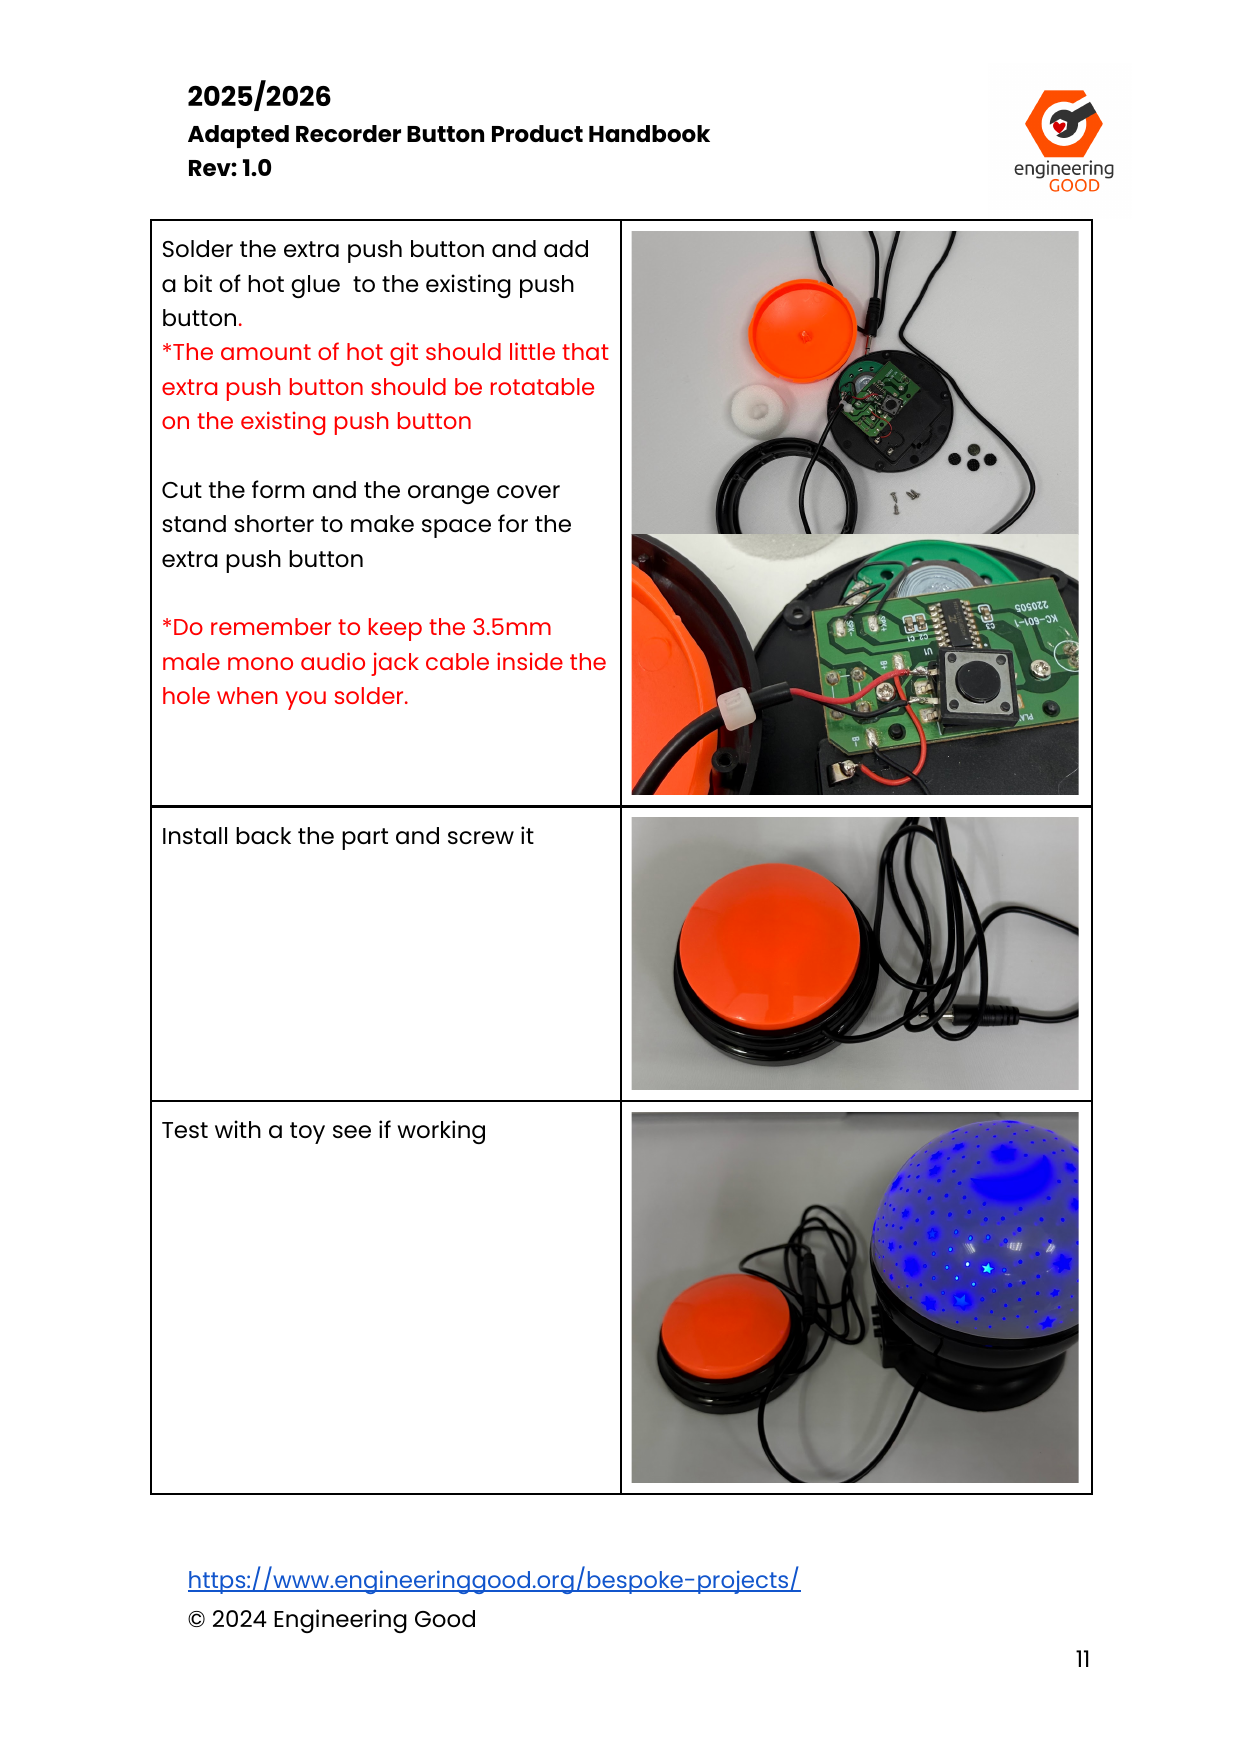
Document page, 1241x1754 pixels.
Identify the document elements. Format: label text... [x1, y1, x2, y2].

picture [987, 63, 1132, 219]
table_cell Install back the part and screw it [152, 808, 620, 1100]
picture [631, 817, 1079, 1090]
table_cell [622, 808, 1091, 1100]
table_cell [622, 221, 1091, 805]
table_cell Test with a toy see if working [152, 1102, 620, 1493]
table_cell [622, 1102, 1091, 1493]
picture [631, 231, 1079, 795]
picture [631, 1112, 1079, 1483]
table_cell Solder the extra push button and add a bit of hot glue to the existing push button. *The amount of hot git should little that extra push button should be rotatable on the existing push button Cut the form and the orange cover stand shorter to make space for the extra push button *Do remember to keep the 3.5mm male mono audio jack cable inside the hole when you solder. [152, 221, 620, 805]
